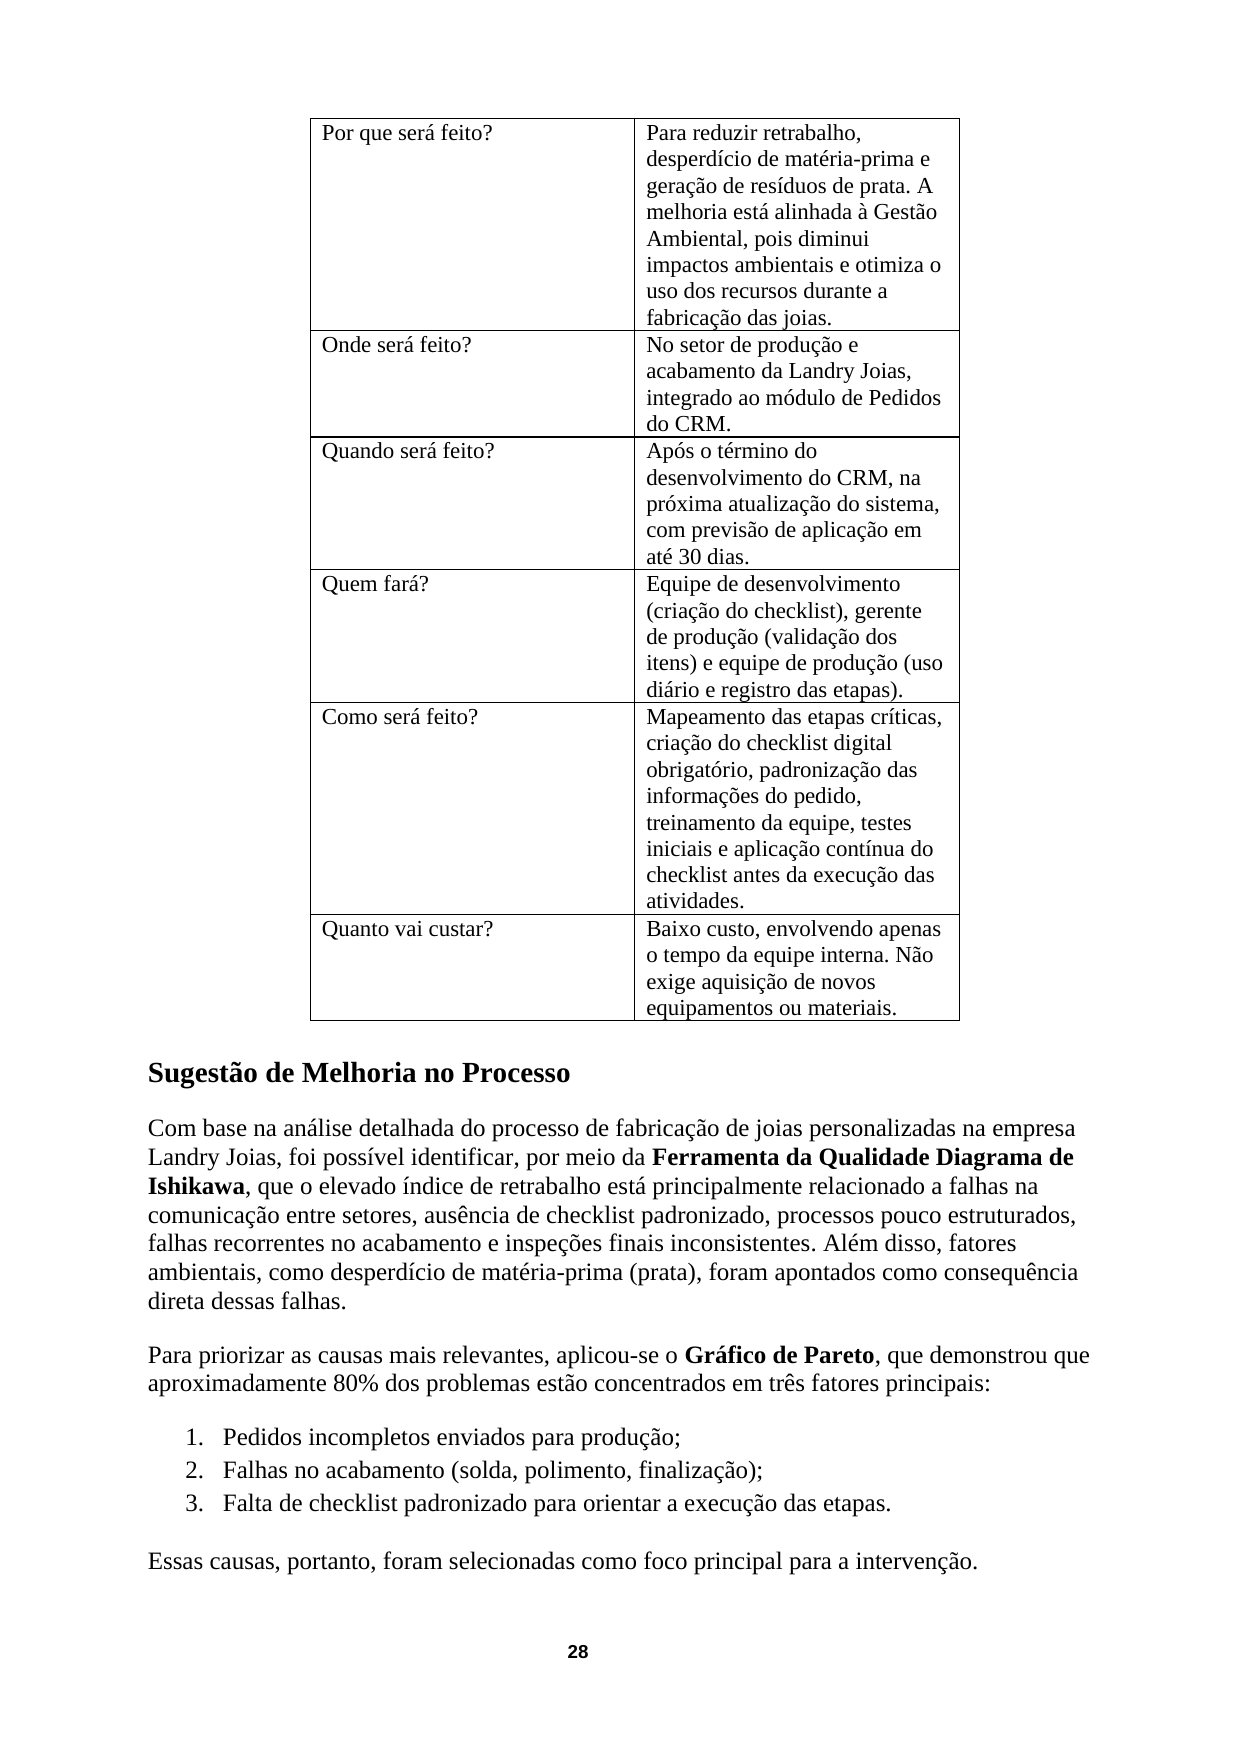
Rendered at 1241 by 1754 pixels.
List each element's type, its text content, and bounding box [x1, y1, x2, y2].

list Falta de checklist padronizado para orientar a execução das etapas. [185, 1488, 1122, 1517]
table_cell Equipe de desenvolvimento (criação do checklist), gerente de produção (validação dos itens) e equipe de produção (uso diário e registro das etapas). [635, 570, 959, 702]
text Sugestão de Melhoria no Processo [148, 1055, 1122, 1088]
table_cell Após o término do desenvolvimento do CRM, na próxima atualização do sistema, com previsão de aplicação em até 30 dias. [635, 438, 959, 569]
table_cell Quando será feito? [311, 438, 634, 569]
text Com base na análise detalhada do processo de fabricação de joias personalizadas na empresa Landry Joias, foi possível identificar, por meio da Ferramenta da Qualidade Diagrama de Ishikawa, que o elevado índice de retrabalho está principalmente relacionado a falhas na comunicação entre setores, ausência de checklist padronizado, processos pouco estruturados, falhas recorrentes no acabamento e inspeções finais inconsistentes. Além disso, fatores ambientais, como desperdício de matéria-prima (prata), foram apontados como consequência direta dessas falhas. [148, 1113, 1122, 1315]
table_cell No setor de produção e acabamento da Landry Joias, integrado ao módulo de Pedidos do CRM. [635, 331, 959, 436]
table_cell Como será feito? [311, 703, 634, 914]
table_cell Onde será feito? [311, 331, 634, 436]
table_cell Por que será feito? [311, 119, 634, 330]
table_cell Mapeamento das etapas críticas, criação do checklist digital obrigatório, padronização das informações do pedido, treinamento da equipe, testes iniciais e aplicação contínua do checklist antes da execução das atividades. [635, 703, 959, 914]
text Para priorizar as causas mais relevantes, aplicou-se o Gráfico de Pareto, que demonstrou que aproximadamente 80% dos problemas estão concentrados em três fatores principais: [148, 1340, 1122, 1397]
table_cell Para reduzir retrabalho, desperdício de matéria-prima e geração de resíduos de prata. A melhoria está alinhada à Gestão Ambiental, pois diminui impactos ambientais e otimiza o uso dos recursos durante a fabricação das joias. [635, 119, 959, 330]
list Falhas no acabamento (solda, polimento, finalização); [185, 1455, 1122, 1484]
text Essas causas, portanto, foram selecionadas como foco principal para a intervenção. [148, 1546, 1122, 1575]
table_cell Quem fará? [311, 570, 634, 702]
table_cell Quanto vai custar? [311, 915, 634, 1020]
list Pedidos incompletos enviados para produção; [185, 1422, 1122, 1451]
table_cell Baixo custo, envolvendo apenas o tempo da equipe interna. Não exige aquisição de novos equipamentos ou materiais. [635, 915, 959, 1020]
